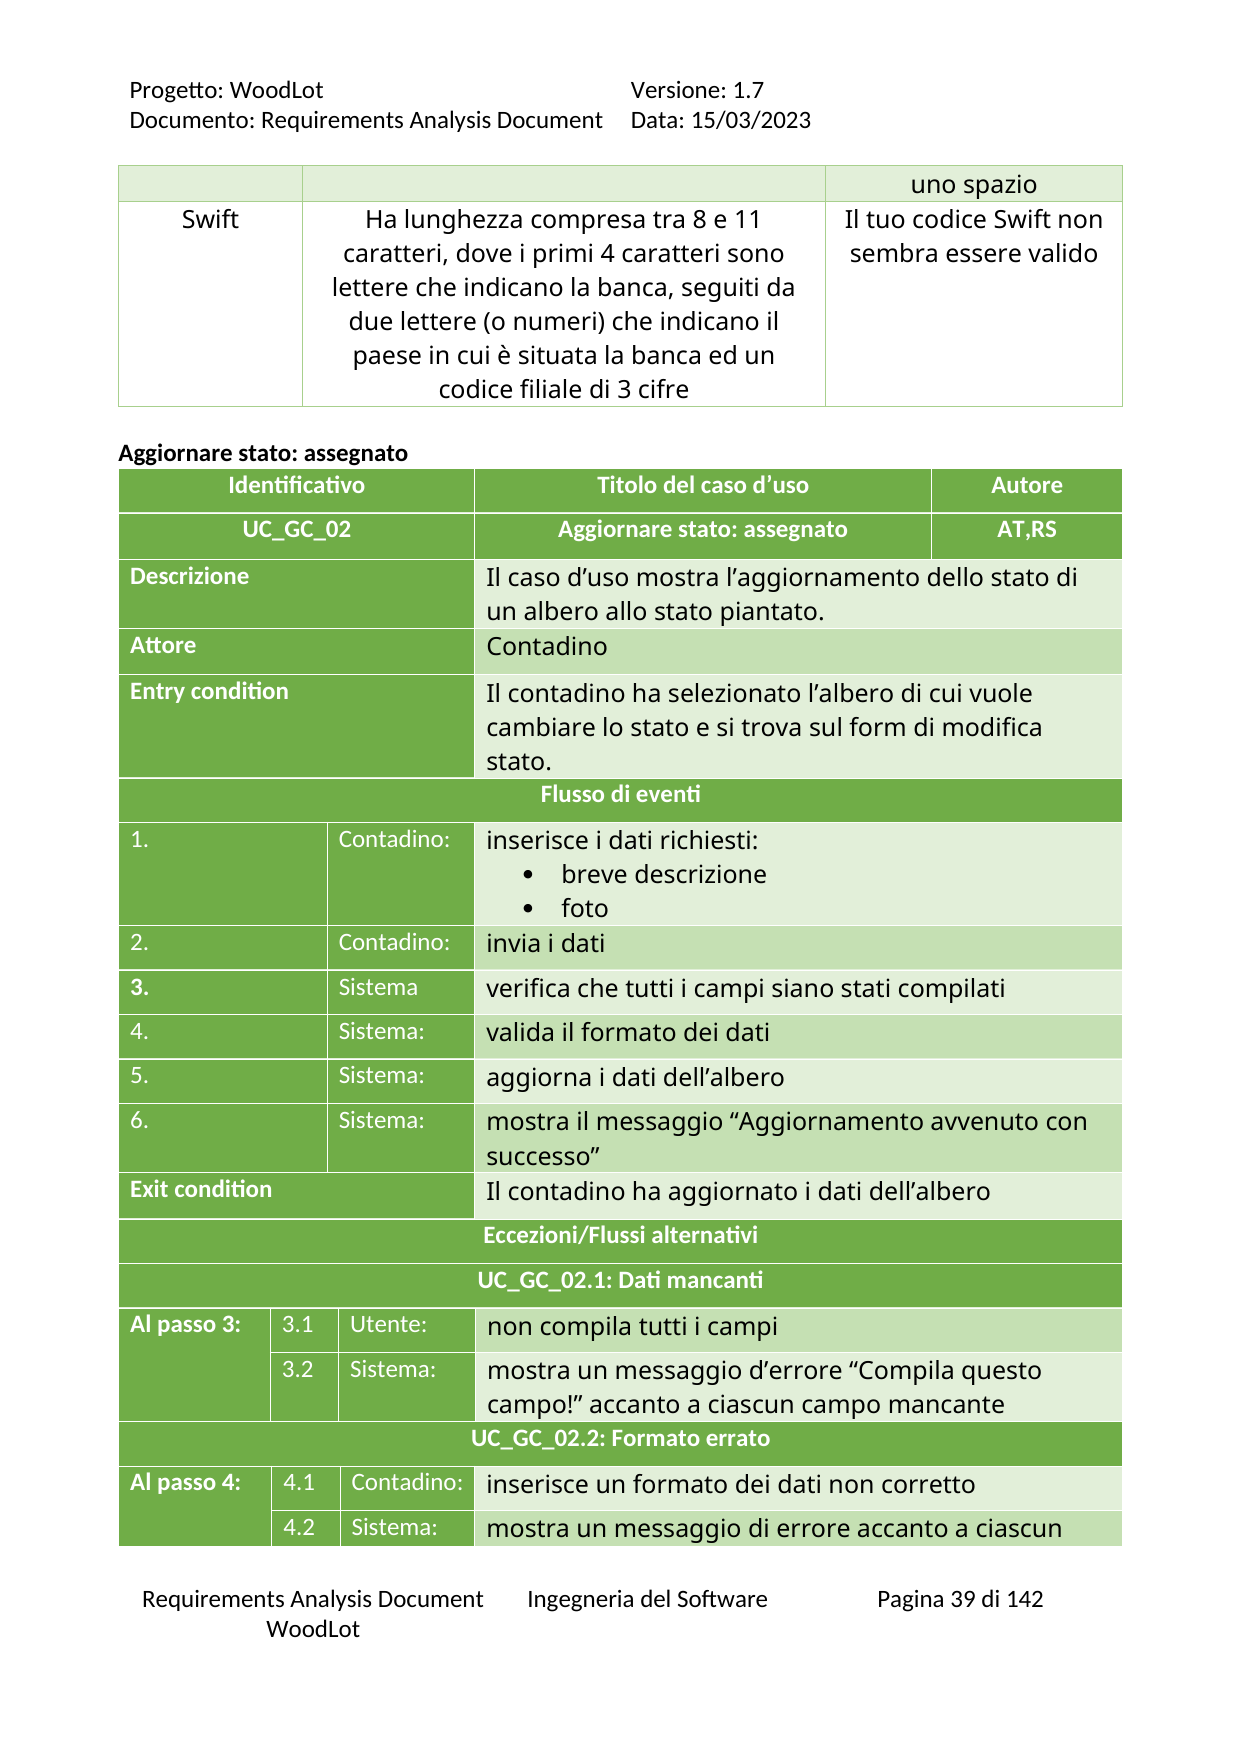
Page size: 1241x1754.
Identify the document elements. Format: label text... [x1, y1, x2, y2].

table_cell Eccezioni/Flussi alternativi [119, 1220, 1122, 1263]
table_cell Exit condition [119, 1173, 474, 1218]
table_cell 3. [119, 971, 327, 1014]
table_cell Descrizione [119, 560, 474, 628]
table_cell 5. [119, 1060, 327, 1103]
table_cell 4.2 [272, 1511, 340, 1546]
table_cell 2. [119, 926, 327, 969]
table_cell Sistema: [339, 1353, 475, 1421]
table_header Titolo del caso d’uso [475, 469, 931, 512]
table_cell Sistema: [328, 1060, 474, 1103]
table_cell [475, 1511, 1122, 1546]
table_cell Attore [119, 629, 474, 674]
table_cell Contadino [475, 629, 1122, 674]
table_cell Il contadino ha aggiornato i dati dell’albero [475, 1173, 1122, 1218]
table_cell UC_GC_02 [119, 514, 474, 559]
table_cell aggiorna i dati dell’albero [475, 1060, 1122, 1103]
table_cell valida il formato dei dati [475, 1015, 1122, 1058]
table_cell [303, 166, 825, 201]
table_cell Contadino: [328, 823, 474, 925]
table_cell Aggiornare stato: assegnato [475, 514, 931, 559]
table_cell 3.2 [271, 1353, 338, 1421]
table_cell Utente: [339, 1309, 475, 1352]
table_cell Il contadino ha selezionato l’albero di cui vuole cambiare lo stato e si trova sul form di modifica stato. [475, 675, 1122, 777]
table_cell Sistema: [328, 1104, 474, 1172]
table_cell Contadino: [341, 1467, 474, 1510]
table_header Identificativo [119, 469, 474, 512]
table_cell Il caso d’uso mostra l’aggiornamento dello stato di un albero allo stato piantato. [475, 560, 1122, 628]
table_cell Sistema: [341, 1511, 474, 1546]
table_cell Il tuo codice Swift non sembra essere valido [826, 202, 1122, 406]
table_cell Flusso di eventi [119, 779, 1122, 822]
table_cell mostra il messaggio “Aggiornamento avvenuto con successo” [475, 1104, 1122, 1172]
table_cell invia i dati [475, 926, 1122, 969]
table_cell 6. [119, 1104, 327, 1172]
table_cell 4.1 [272, 1467, 340, 1510]
table_cell 4. [119, 1015, 327, 1058]
table_cell inserisce i dati richiesti: breve descrizione foto [475, 823, 1122, 925]
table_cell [826, 166, 1122, 201]
table_cell verifica che tutti i campi siano stati compilati [475, 971, 1122, 1014]
table_cell 1. [119, 823, 327, 925]
table_cell UC_GC_02.2: Formato errato [119, 1422, 1122, 1466]
table_cell Al passo 4: [119, 1467, 271, 1546]
text Aggiornare stato: assegnato [118, 437, 1122, 468]
table_header Autore [932, 469, 1122, 512]
table_cell Entry condition [119, 675, 474, 777]
table_cell mostra un messaggio d’errore “Compila questo campo!” accanto a ciascun campo mancante [476, 1353, 1122, 1421]
table_cell Sistema: [328, 1015, 474, 1058]
table_cell Ha lunghezza compresa tra 8 e 11 caratteri, dove i primi 4 caratteri sono lettere che indicano la banca, seguiti da due lettere (o numeri) che indicano il paese in cui è situata la banca ed un codice filiale di 3 cifre [303, 202, 825, 406]
table_cell inserisce un formato dei dati non corretto [475, 1467, 1122, 1510]
table_cell Sistema [328, 971, 474, 1014]
table_cell UC_GC_02.1: Dati mancanti [119, 1264, 1122, 1307]
table_cell AT,RS [932, 514, 1122, 559]
table_cell Contadino: [328, 926, 474, 969]
table_cell Titolare conto [119, 166, 302, 201]
table_cell Al passo 3: [119, 1309, 270, 1421]
table_cell Swift [119, 202, 302, 406]
table_cell non compila tutti i campi [476, 1309, 1122, 1352]
table_cell 3.1 [271, 1309, 338, 1352]
